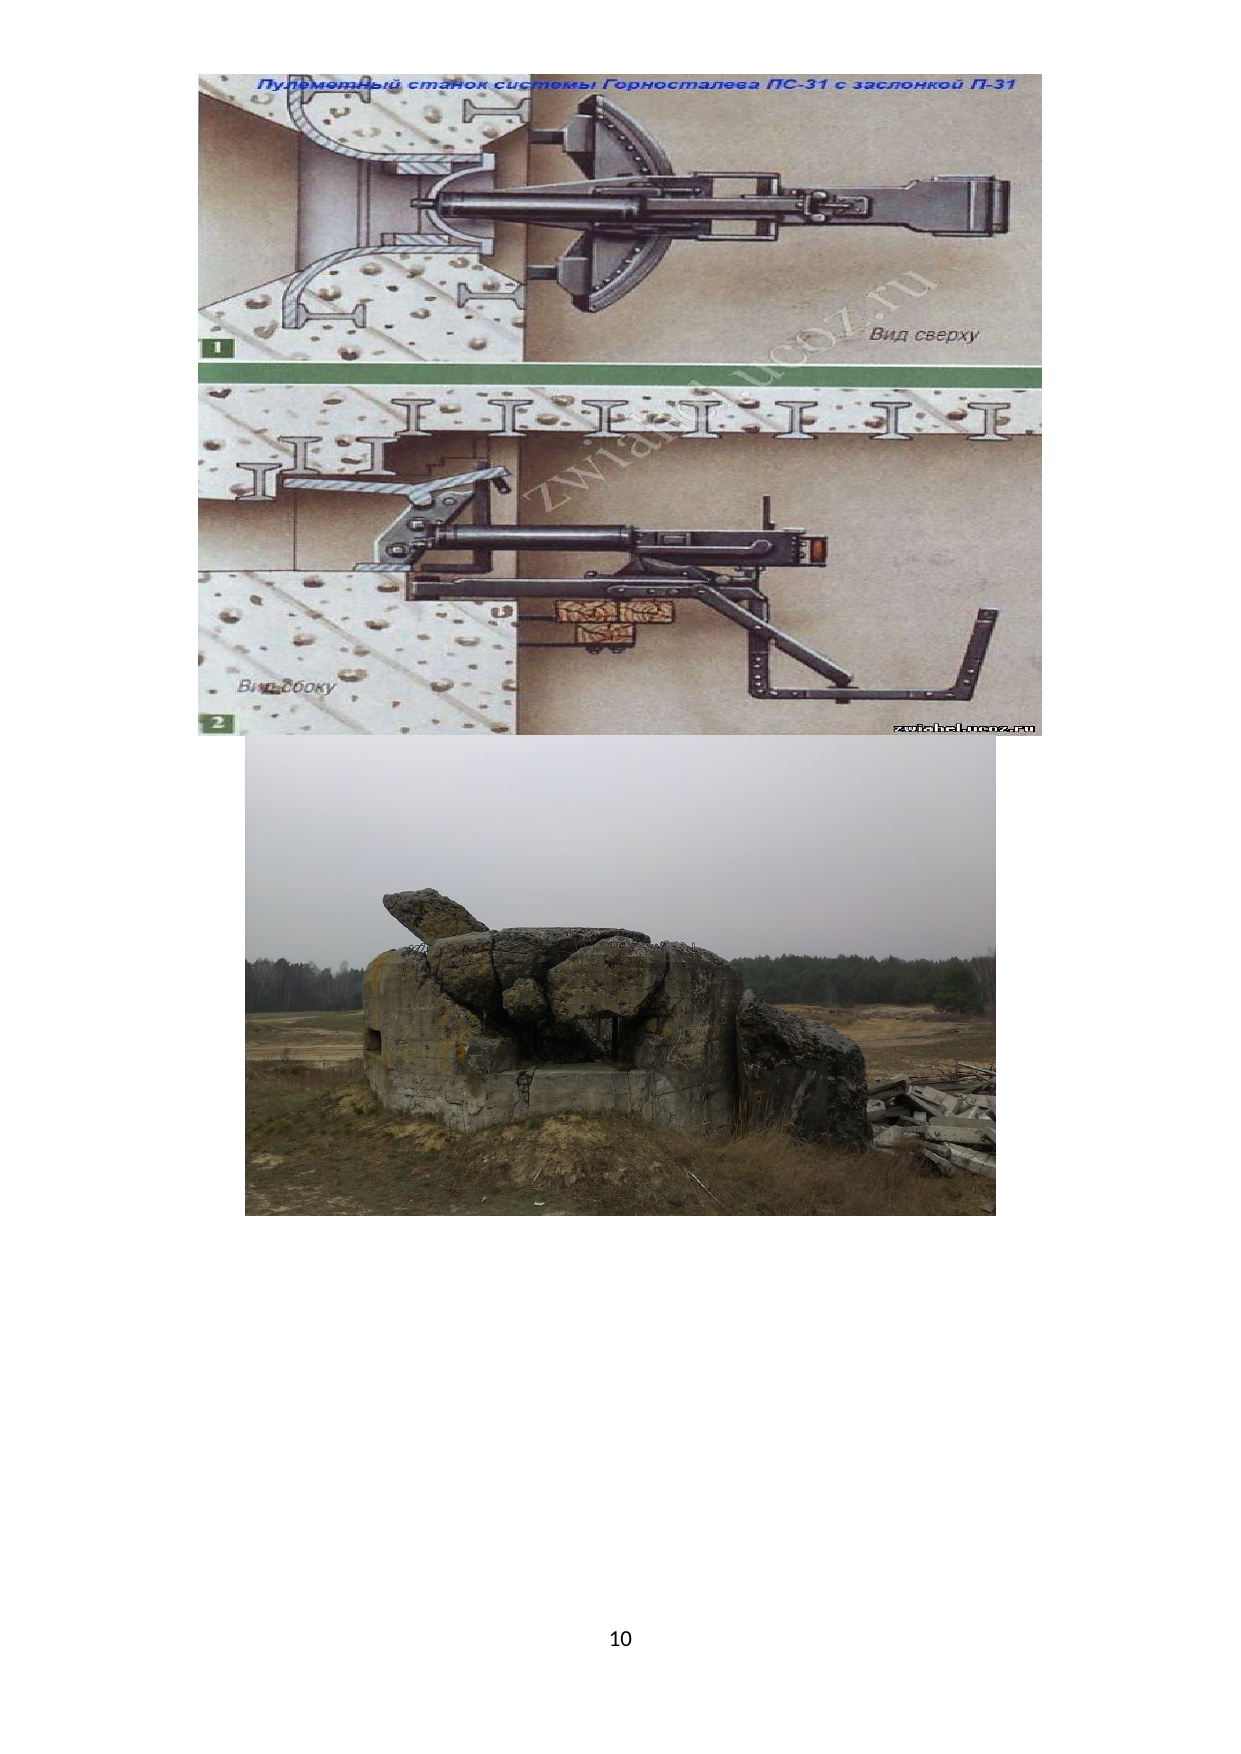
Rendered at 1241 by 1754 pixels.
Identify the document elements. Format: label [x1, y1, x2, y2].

picture [198, 74, 1042, 1216]
